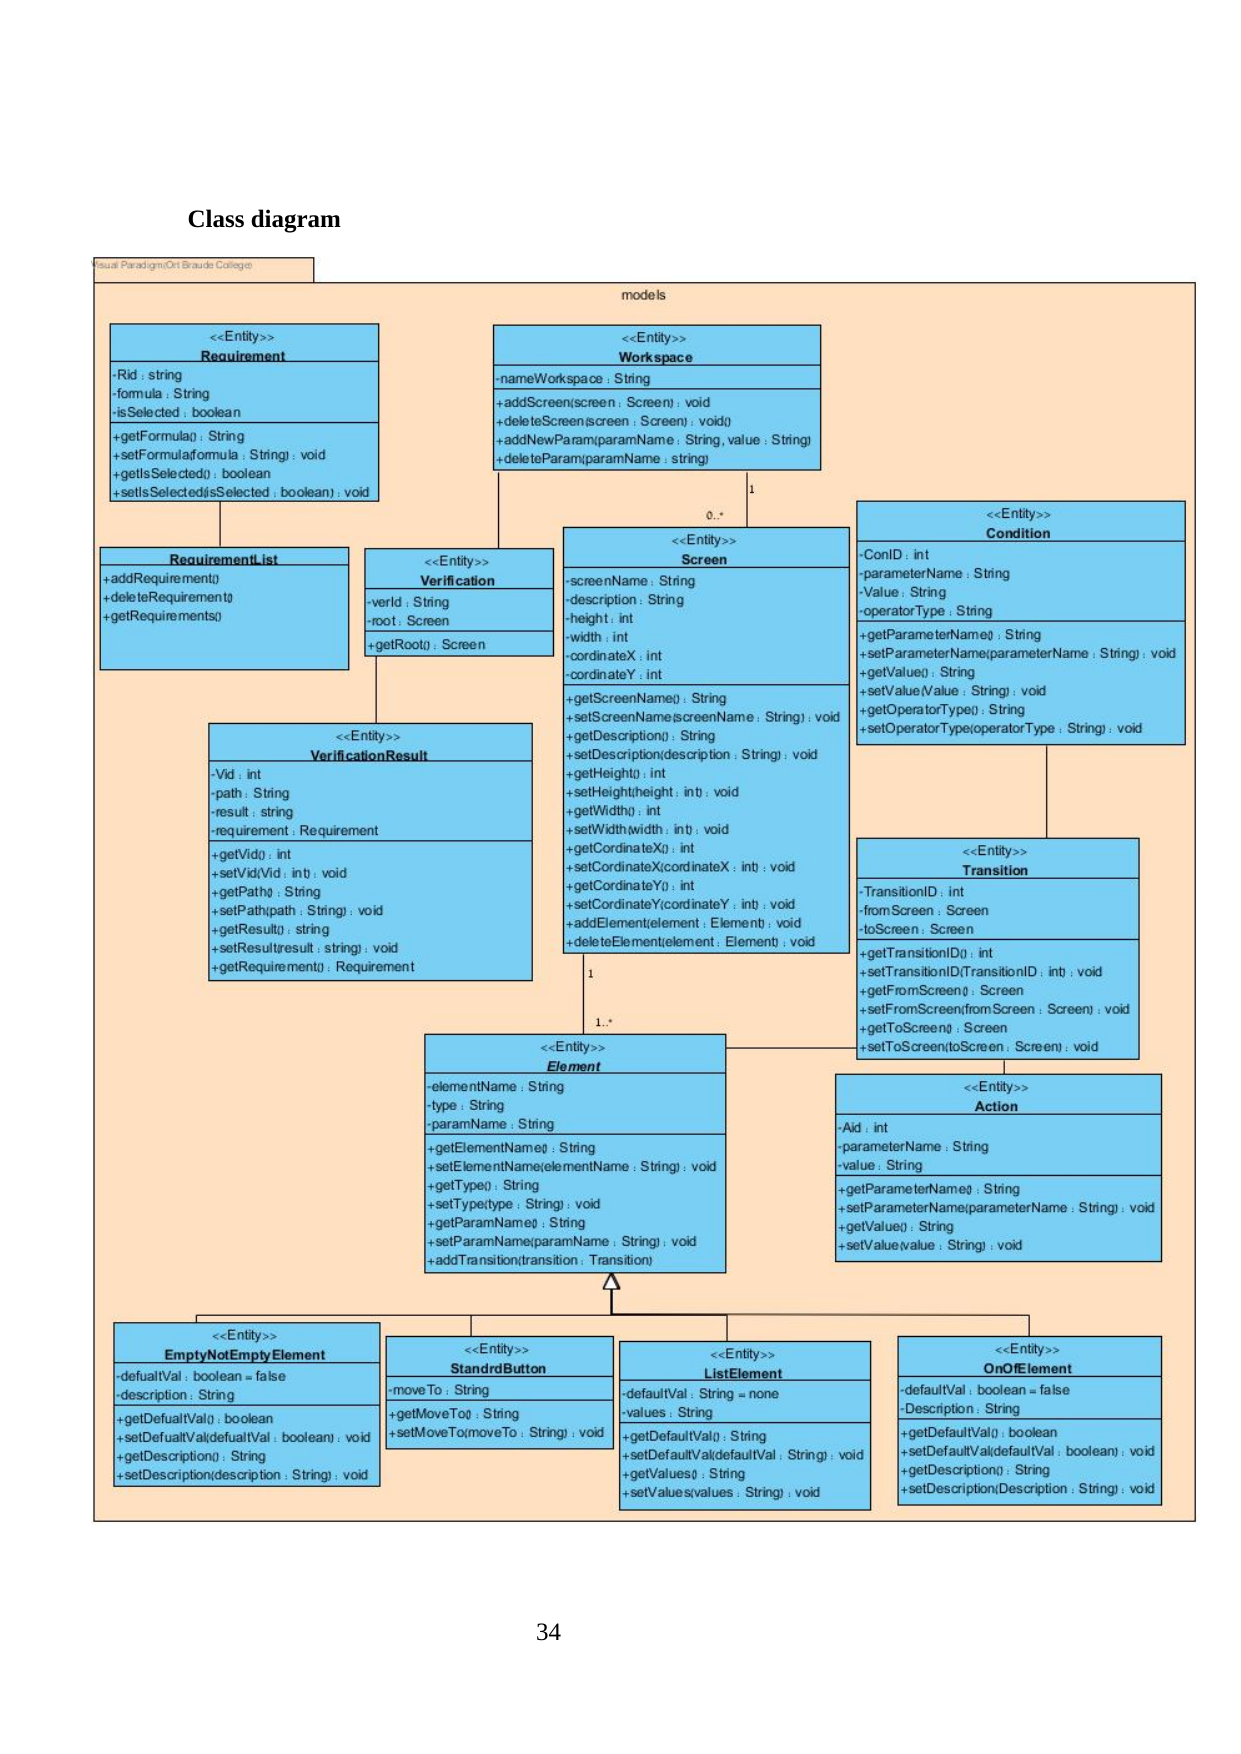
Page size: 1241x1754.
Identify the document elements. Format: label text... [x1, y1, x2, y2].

text Class diagram [187, 204, 1053, 233]
picture [91, 256, 1201, 1527]
